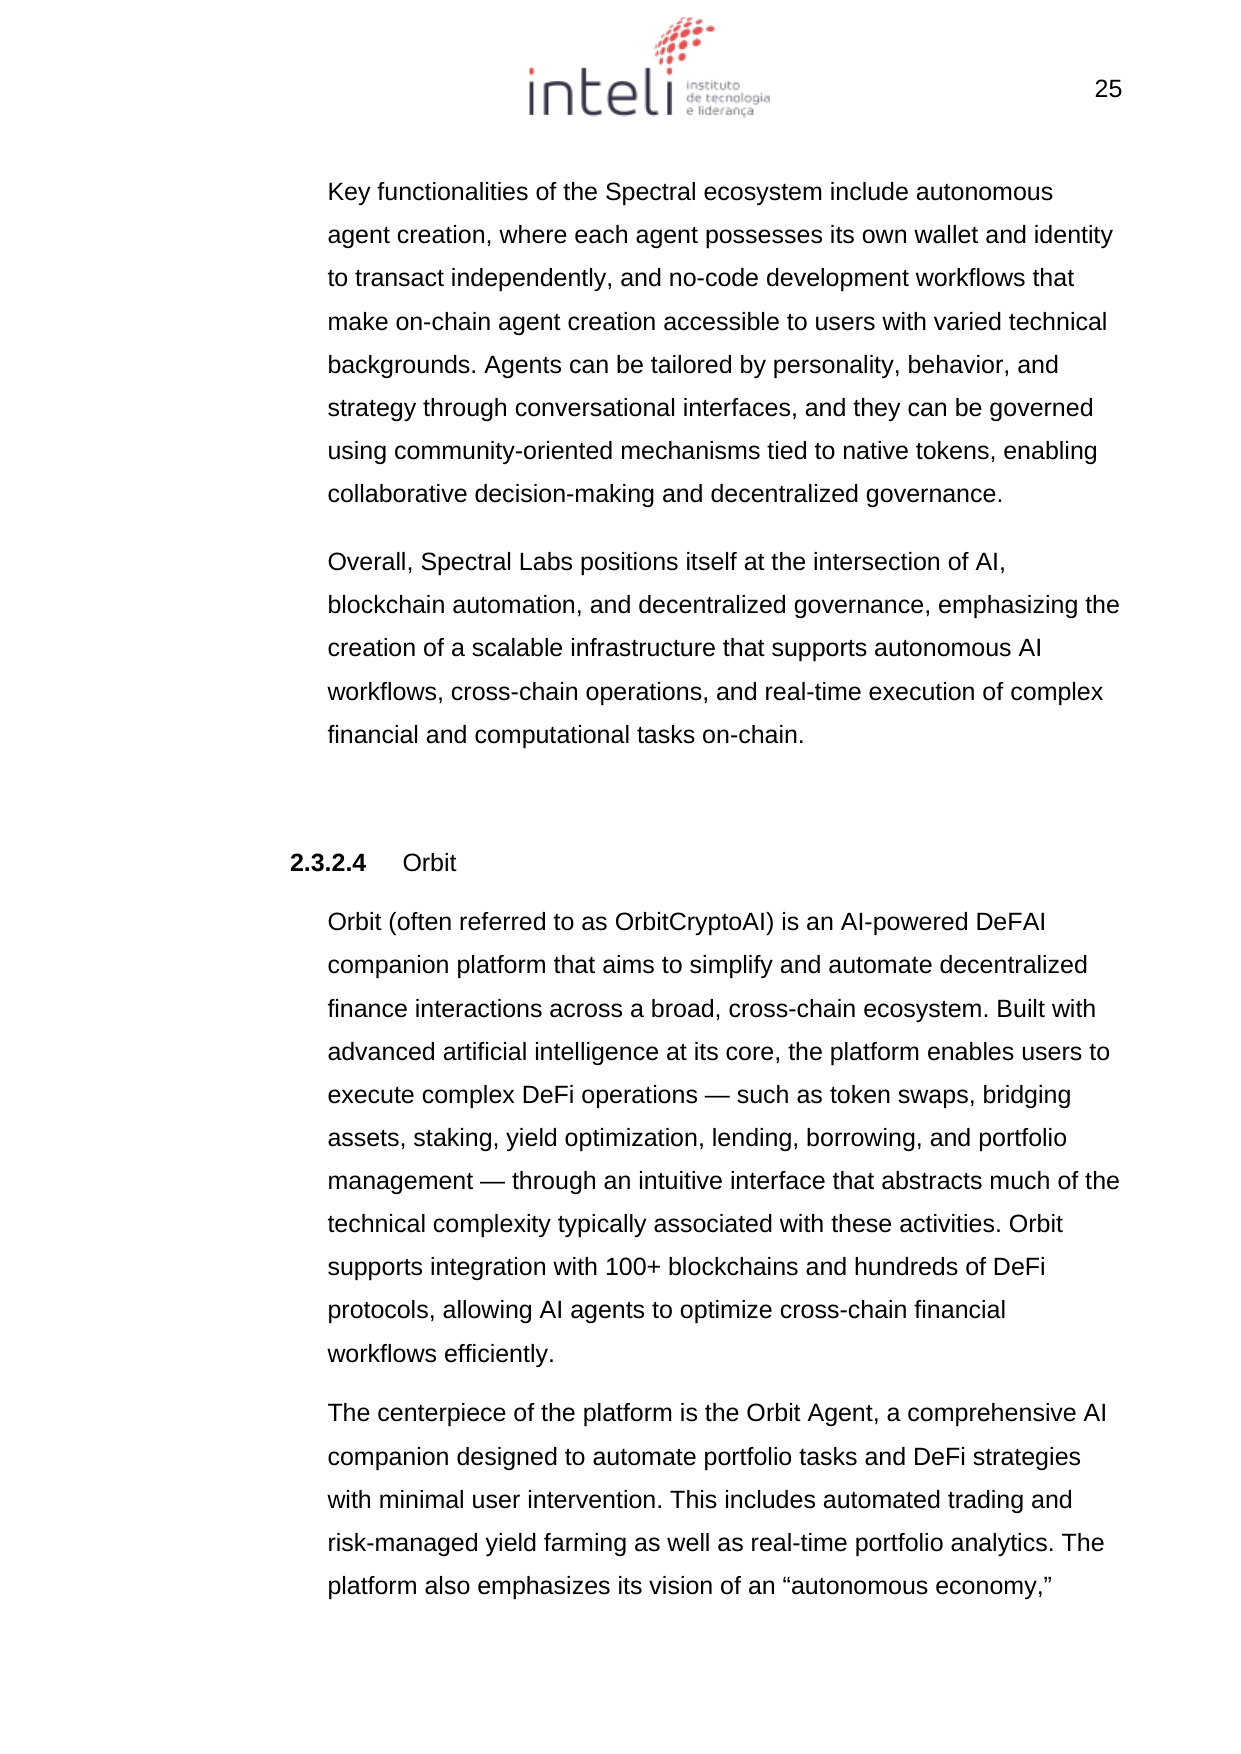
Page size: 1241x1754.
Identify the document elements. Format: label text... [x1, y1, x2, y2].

text Orbit (often referred to as OrbitCryptoAI) is an AI-powered DeFAI companion platform that aims to simplify and automate decentralized finance interactions across a broad, cross-chain ecosystem. Built with advanced artificial intelligence at its core, the platform enables users to execute complex DeFi operations — such as token swaps, bridging assets, staking, yield optimization, lending, borrowing, and portfolio management — through an intuitive interface that abstracts much of the technical complexity typically associated with these activities. Orbit supports integration with 100+ blockchains and hundreds of DeFi protocols, allowing AI agents to optimize cross-chain financial workflows efficiently. [327, 907, 1122, 1367]
picture [529, 17, 770, 118]
list Orbit [290, 848, 1122, 876]
text Key functionalities of the Spectral ecosystem include autonomous agent creation, where each agent possesses its own wallet and identity to transact independently, and no-code development workflows that make on-chain agent creation accessible to users with varied technical backgrounds. Agents can be tailored by personality, behavior, and strategy through conversational interfaces, and they can be governed using community-oriented mechanisms tied to native tokens, enabling collaborative decision-making and decentralized governance. [327, 177, 1122, 508]
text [327, 1398, 1122, 1600]
text Overall, Spectral Labs positions itself at the intersection of AI, blockchain automation, and decentralized governance, emphasizing the creation of a scalable infrastructure that supports autonomous AI workflows, cross-chain operations, and real-time execution of complex financial and computational tasks on-chain. [327, 547, 1122, 748]
